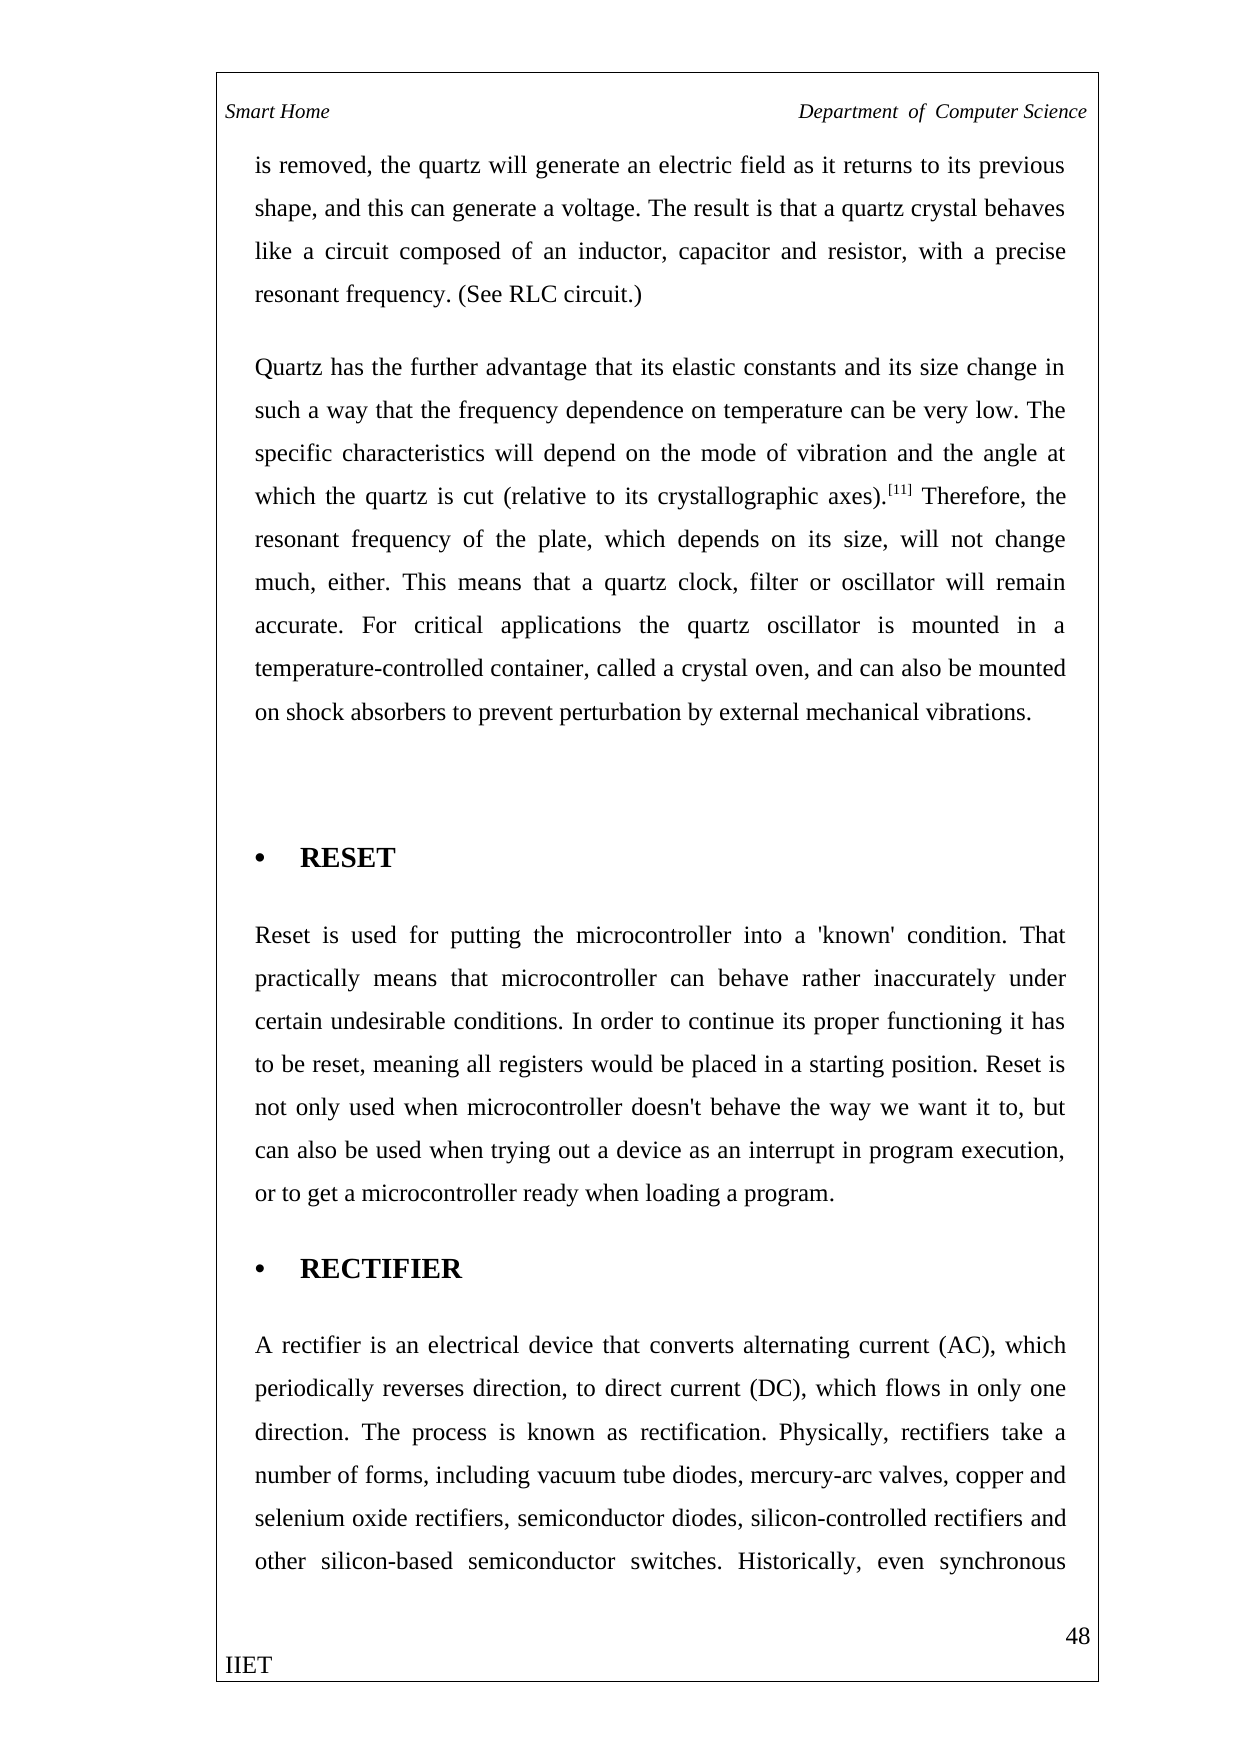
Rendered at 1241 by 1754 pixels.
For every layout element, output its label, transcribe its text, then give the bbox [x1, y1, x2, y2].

text Quartz has the further advantage that its elastic constants and its size change in such a way that the frequency dependence on temperature can be very low. The specific characteristics will depend on the mode of vibration and the angle at which the quartz is cut (relative to its crystallographic axes).[11] Therefore, the resonant frequency of the plate, which depends on its size, will not change much, either. This means that a quartz clock, filter or oscillator will remain accurate. For critical applications the quartz oscillator is mounted in a temperature-controlled container, called a crystal oven, and can also be mounted on shock absorbers to prevent perturbation by external mechanical vibrations. [254, 352, 1066, 725]
text Reset is used for putting the microcontroller into a 'known' condition. That practically means that microcontroller can behave rather inaccurately under certain undesirable conditions. In order to continue its proper functioning it has to be reset, meaning all registers would be placed in a starting position. Reset is not only used when microcontroller doesn't behave the way we want it to, but can also be used when trying out a device as an interrupt in program execution, or to get a microcontroller ready when loading a program. [254, 1062, 1066, 1207]
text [254, 1330, 1066, 1575]
text Reset is used for putting the microcontroller into a 'known' condition. That practically means that microcontroller can behave rather inaccurately under certain undesirable conditions. In order to continue its proper functioning it has to be reset, meaning all registers would be placed in a starting position. Reset is not only used when microcontroller doesn't behave the way we want it to, but can also be used when trying out a device as an interrupt in program execution, or to get a microcontroller ready when loading a program. [254, 920, 1066, 1061]
list RECTIFIER [254, 1251, 1066, 1284]
list RESET [254, 840, 1066, 874]
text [254, 150, 1066, 308]
